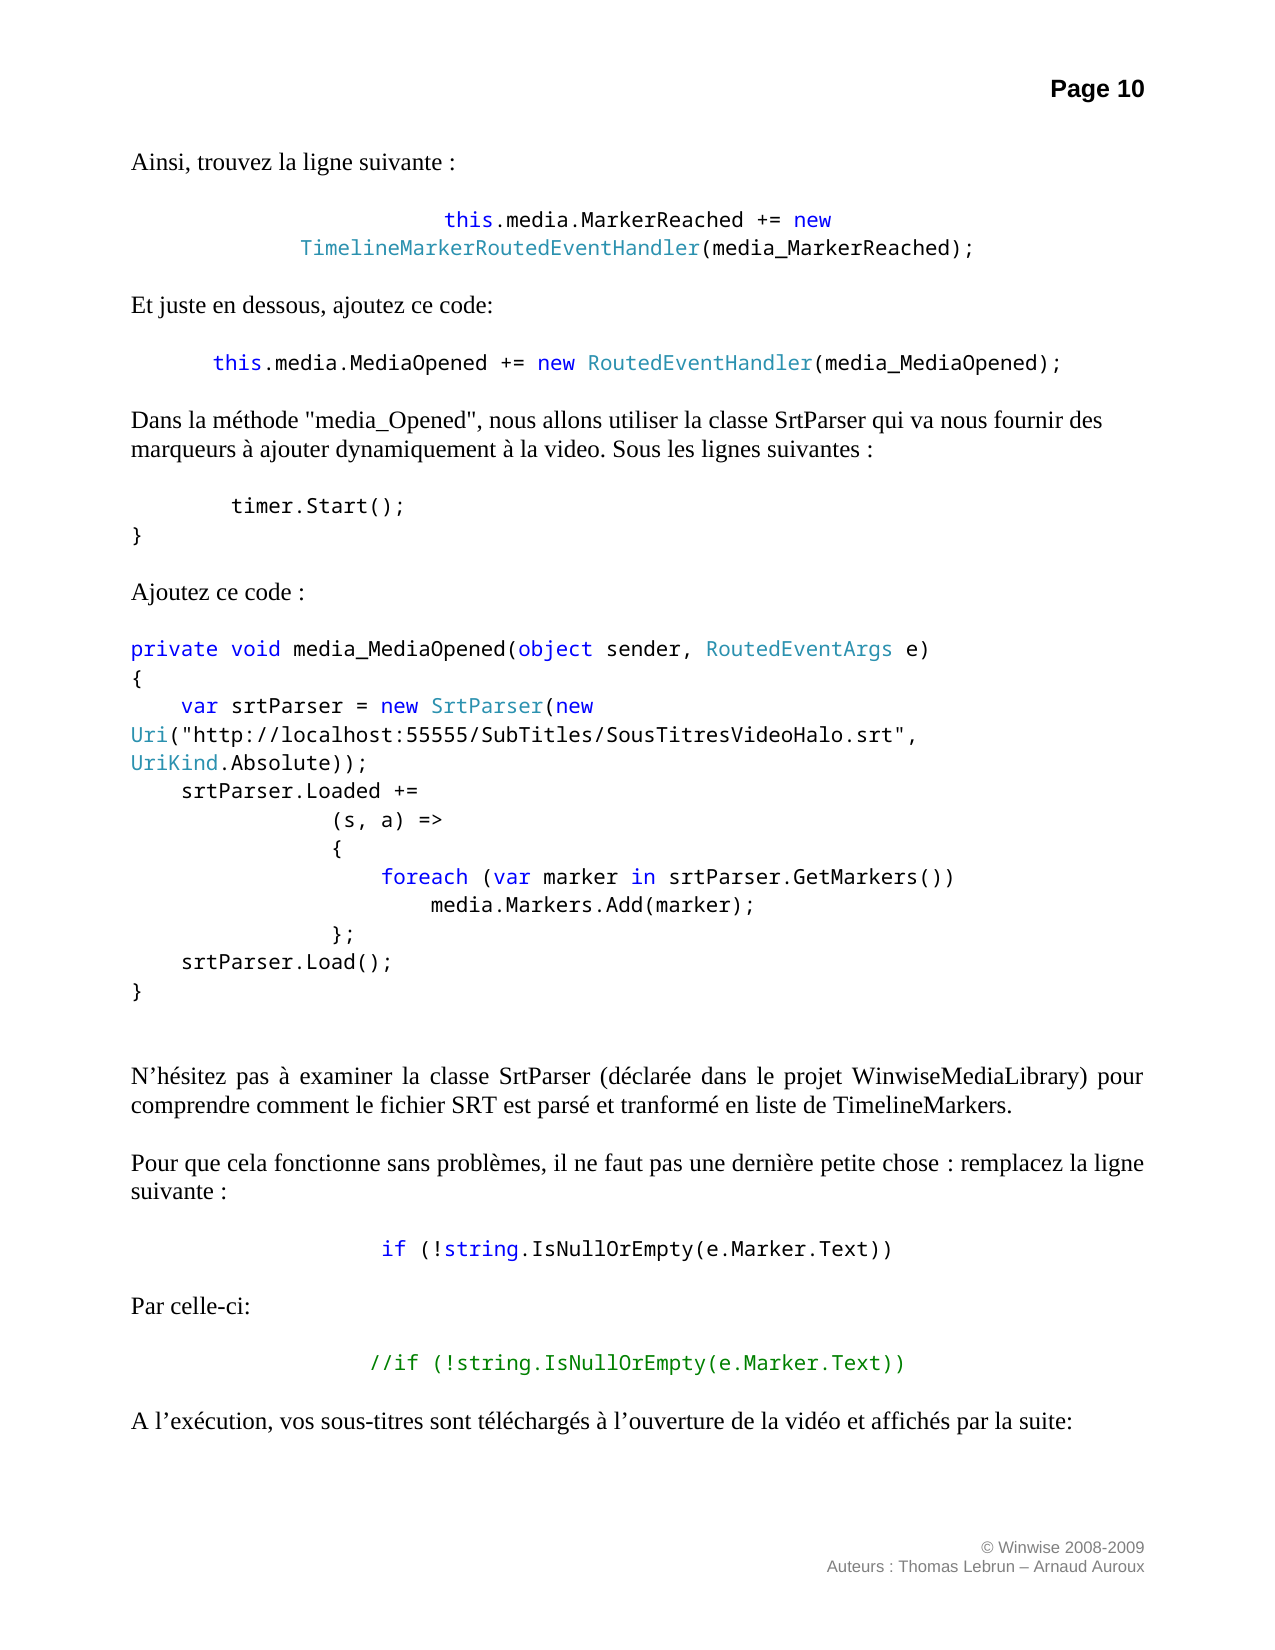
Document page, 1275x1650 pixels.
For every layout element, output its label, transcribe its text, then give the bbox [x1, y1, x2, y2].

text Ajoutez ce code : [131, 577, 1144, 606]
text var srtParser = new SrtParser(new Uri("http://localhost:55555/SubTitles/SousTitresVideoHalo.srt", UriKind.Absolute)); [131, 691, 1144, 777]
text { [131, 663, 1144, 691]
text if (!string.IsNullOrEmpty(e.Marker.Text)) [131, 1234, 1144, 1262]
text } [131, 976, 1144, 1004]
text Pour que cela fonctionne sans problèmes, il ne faut pas une dernière petite chose : remplacez la ligne suivante : [131, 1148, 1144, 1205]
text private void media_MediaOpened(object sender, RoutedEventArgs e) [131, 634, 1144, 663]
text { [131, 833, 1144, 862]
text }; [131, 919, 1144, 947]
text Et juste en dessous, ajoutez ce code: [131, 290, 1144, 319]
text timer.Start(); [131, 491, 1144, 520]
text this.media.MediaOpened += new RoutedEventHandler(media_MediaOpened); [131, 348, 1144, 376]
text A l’exécution, vos sous-titres sont téléchargés à l’ouverture de la vidéo et affichés par la suite: [131, 1406, 1144, 1434]
text srtParser.Loaded += [131, 777, 1144, 805]
text } [131, 520, 1144, 548]
text (s, a) => [131, 805, 1144, 833]
text Ainsi, trouvez la ligne suivante : [131, 147, 1144, 176]
text Par celle-ci: [131, 1291, 1144, 1320]
text this.media.MarkerReached += new TimelineMarkerRoutedEventHandler(media_MarkerReached); [131, 205, 1144, 262]
text foreach (var marker in srtParser.GetMarkers()) [131, 862, 1144, 890]
text srtParser.Load(); [131, 947, 1144, 976]
text media.Markers.Add(marker); [131, 890, 1144, 919]
text //if (!string.IsNullOrEmpty(e.Marker.Text)) [131, 1348, 1144, 1377]
text Dans la méthode "media_Opened", nous allons utiliser la classe SrtParser qui va nous fournir des marqueurs à ajouter dynamiquement à la video. Sous les lignes suivantes : [131, 405, 1144, 463]
text N’hésitez pas à examiner la classe SrtParser (déclarée dans le projet WinwiseMediaLibrary) pour comprendre comment le fichier SRT est parsé et tranformé en liste de TimelineMarkers. [131, 1061, 1144, 1119]
